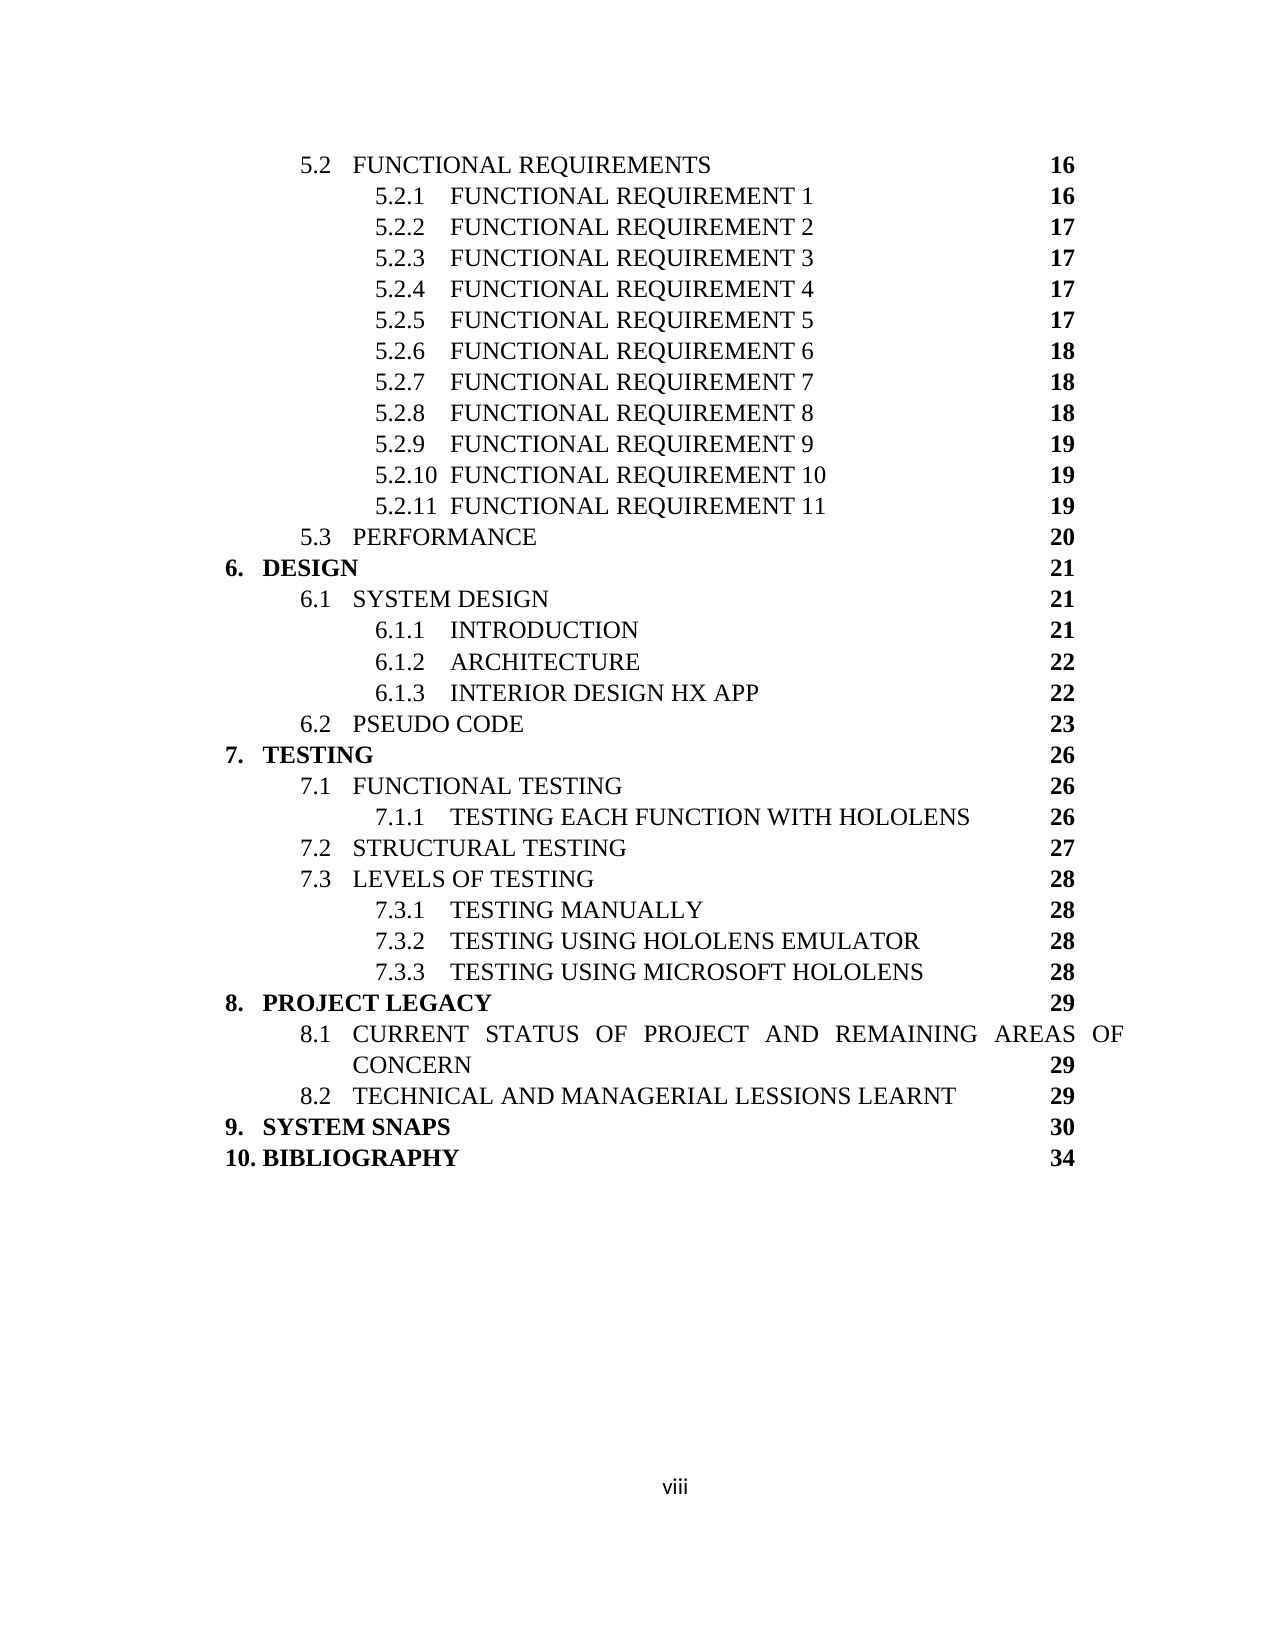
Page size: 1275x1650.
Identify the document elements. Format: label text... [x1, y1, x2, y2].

list TESTING USING MICROSOFT HOLOLENS 28 [375, 957, 1125, 986]
list FUNCTIONAL REQUIREMENT 2 17 [375, 212, 1125, 241]
list FUNCTIONAL TESTING 26 [300, 771, 1125, 799]
list ARCHITECTURE 22 [375, 647, 1125, 675]
list TESTING 26 [225, 740, 1125, 768]
list FUNCTIONAL REQUIREMENT 9 19 [375, 429, 1125, 458]
list TESTING MANUALLY 28 [375, 895, 1125, 924]
list FUNCTIONAL REQUIREMENT 1 16 [375, 181, 1125, 210]
list CURRENT STATUS OF PROJECT AND REMAINING AREAS OF CONCERN 29 [300, 1019, 1125, 1079]
list SYSTEM SNAPS 30 [225, 1112, 1125, 1141]
list TESTING EACH FUNCTION WITH HOLOLENS 26 [375, 802, 1125, 831]
list PSEUDO CODE 23 [300, 709, 1125, 737]
list FUNCTIONAL REQUIREMENT 7 18 [375, 367, 1125, 396]
list SYSTEM DESIGN 21 [300, 584, 1125, 613]
list FUNCTIONAL REQUIREMENT 5 17 [375, 305, 1125, 334]
list FUNCTIONAL REQUIREMENT 8 18 [375, 398, 1125, 427]
list TESTING USING HOLOLENS EMULATOR 28 [375, 926, 1125, 955]
list FUNCTIONAL REQUIREMENTS 16 [300, 150, 1125, 179]
list PROJECT LEGACY 29 [225, 988, 1125, 1017]
list STRUCTURAL TESTING 27 [300, 833, 1125, 862]
list INTERIOR DESIGN HX APP 22 [375, 678, 1125, 706]
list FUNCTIONAL REQUIREMENT 6 18 [375, 336, 1125, 365]
list PERFORMANCE 20 [300, 522, 1125, 551]
list LEVELS OF TESTING 28 [300, 864, 1125, 893]
list INTRODUCTION 21 [375, 616, 1125, 644]
list DESIGN 21 [225, 553, 1125, 582]
list FUNCTIONAL REQUIREMENT 10 19 [375, 460, 1125, 489]
list FUNCTIONAL REQUIREMENT 4 17 [375, 274, 1125, 303]
list TECHNICAL AND MANAGERIAL LESSIONS LEARNT 29 [300, 1081, 1125, 1110]
list FUNCTIONAL REQUIREMENT 3 17 [375, 243, 1125, 272]
list BIBLIOGRAPHY 34 [225, 1143, 1125, 1172]
list FUNCTIONAL REQUIREMENT 11 19 [375, 491, 1125, 520]
